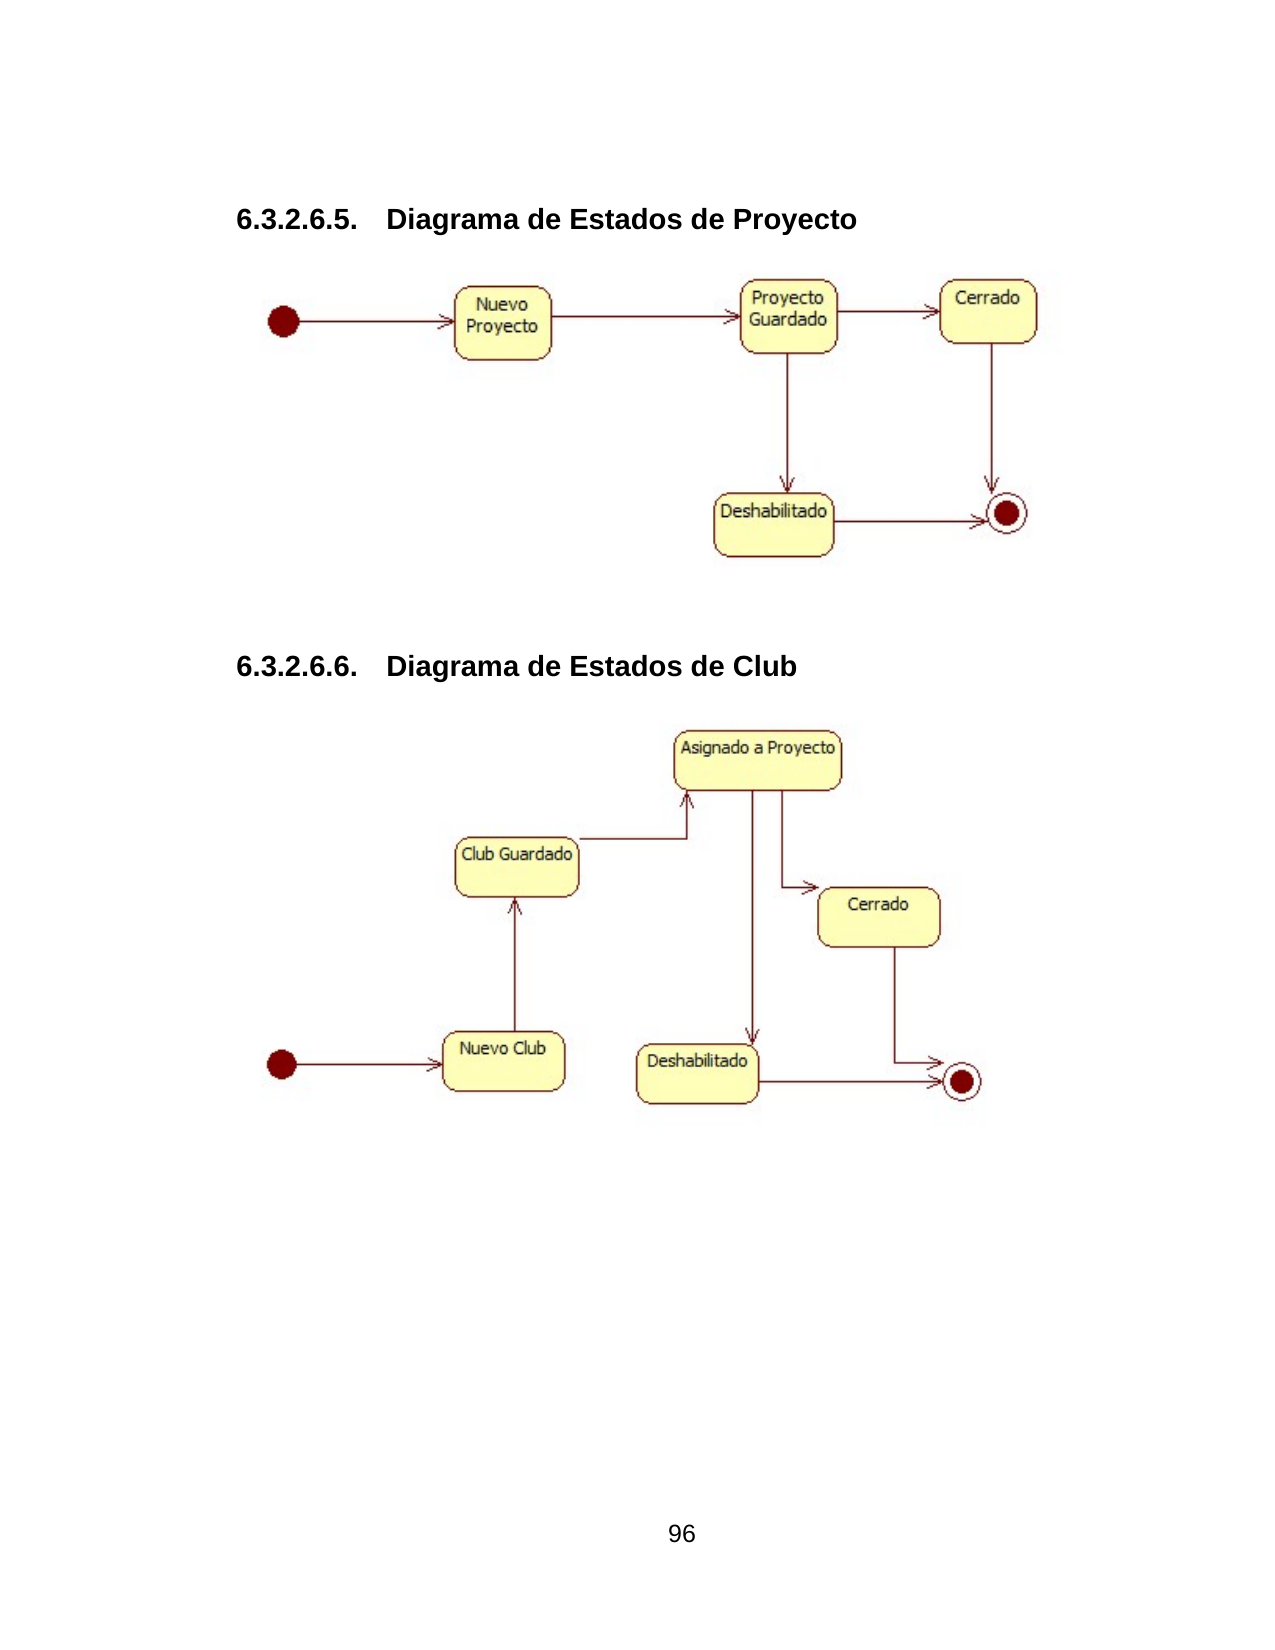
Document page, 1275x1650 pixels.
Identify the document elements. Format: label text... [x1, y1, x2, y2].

subtitle Diagrama de Estados de Proyecto [236, 202, 1127, 236]
picture [235, 247, 1071, 591]
picture [236, 699, 1013, 1136]
